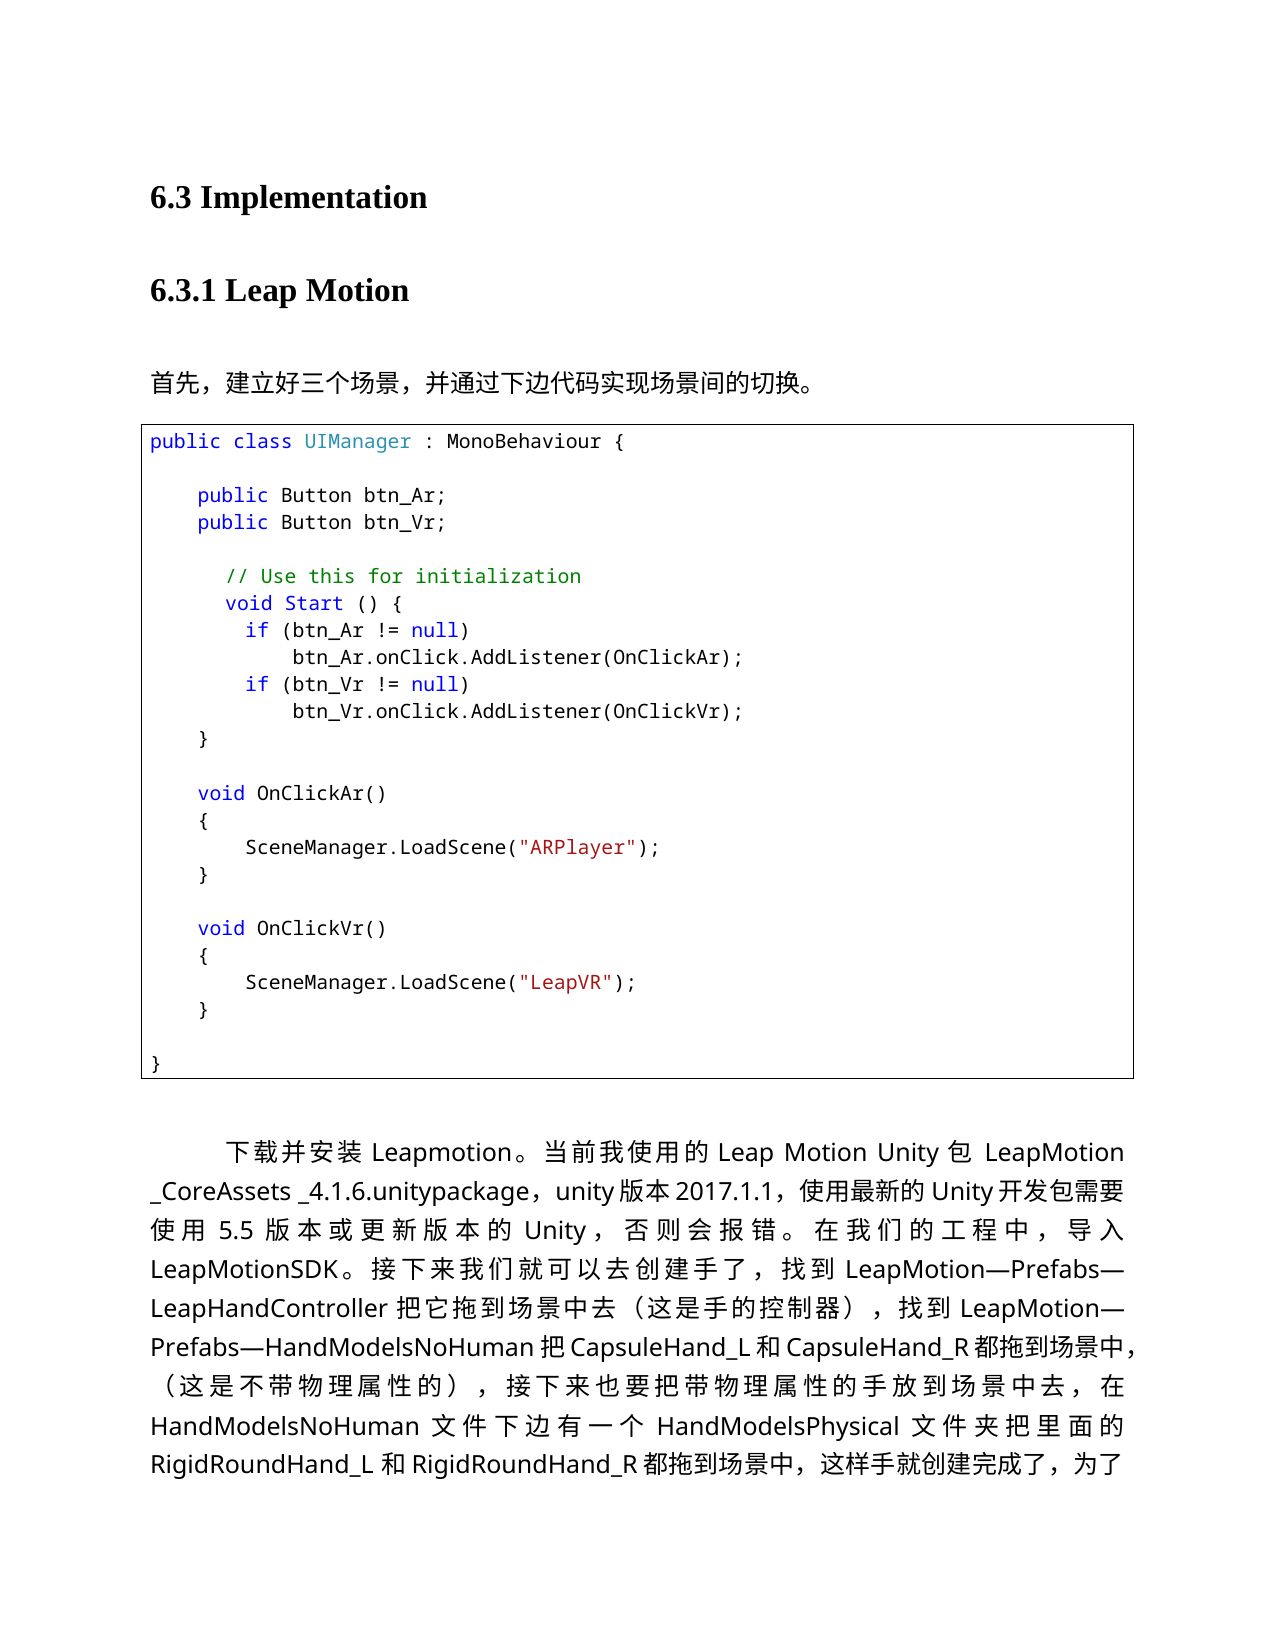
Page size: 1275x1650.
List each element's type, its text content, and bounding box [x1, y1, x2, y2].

text SceneManager.LoadScene("LeapVR"); [150, 968, 1125, 995]
text } [150, 995, 1125, 1022]
text 6.3.1 Leap Motion [150, 270, 1125, 308]
text void Start () { [150, 589, 1125, 616]
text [150, 1132, 1125, 1481]
text // Use this for initialization [150, 562, 1125, 589]
text { [150, 806, 1125, 833]
text public Button btn_Ar; [150, 481, 1125, 508]
text } [142, 1046, 1133, 1078]
text btn_Vr.onClick.AddListener(OnClickVr); [150, 697, 1125, 724]
text SceneManager.LoadScene("ARPlayer"); [150, 833, 1125, 860]
text if (btn_Ar != null) [150, 616, 1125, 643]
text } [150, 724, 1125, 751]
text void OnClickVr() [150, 914, 1125, 941]
text } [150, 860, 1125, 887]
text public class UIManager : MonoBehaviour { [142, 425, 1133, 454]
text btn_Ar.onClick.AddListener(OnClickAr); [150, 643, 1125, 670]
text public Button btn_Vr; [150, 508, 1125, 535]
text void OnClickAr() [150, 779, 1125, 806]
text 6.3 Implementation [150, 177, 1125, 216]
text { [150, 941, 1125, 968]
text if (btn_Vr != null) [150, 670, 1125, 697]
text 首先，建立好三个场景，并通过下边代码实现场景间的切换。 [150, 363, 1125, 399]
